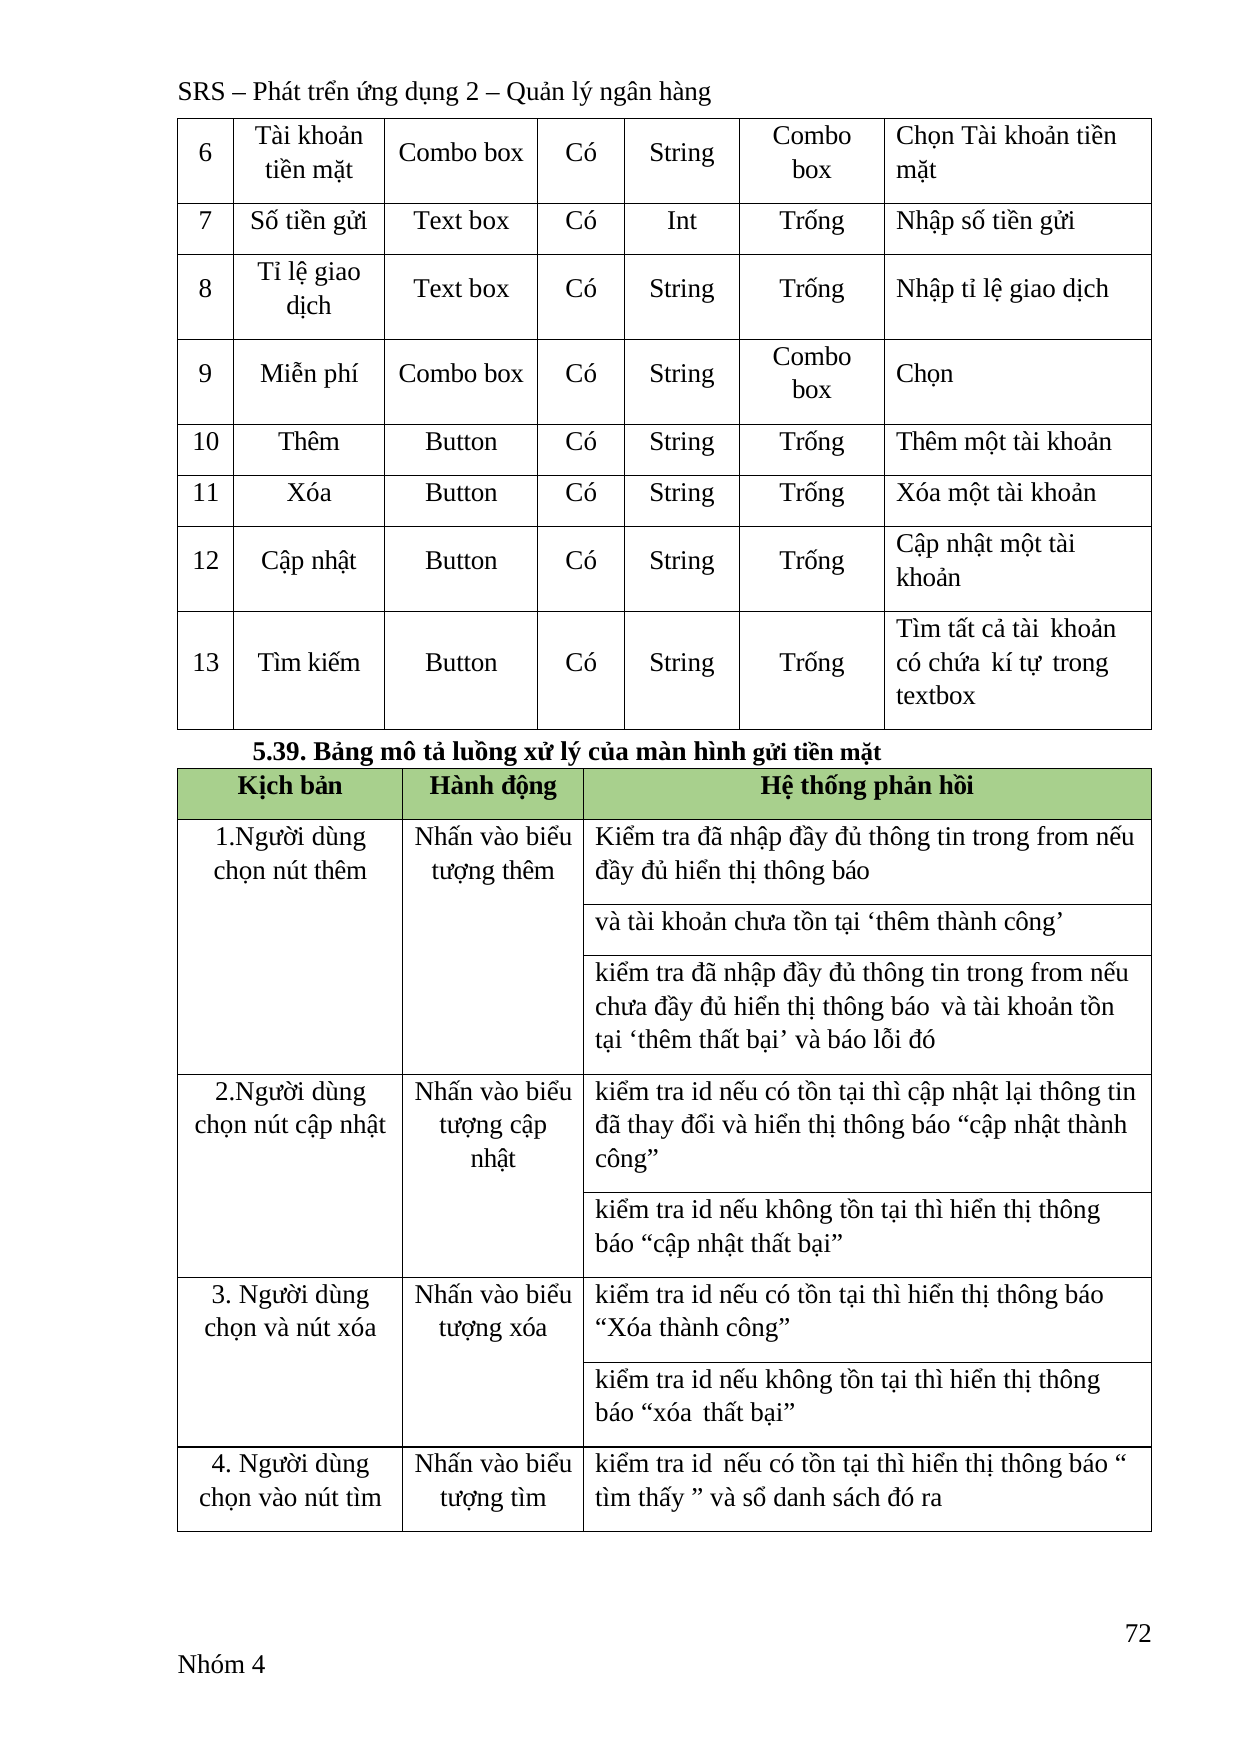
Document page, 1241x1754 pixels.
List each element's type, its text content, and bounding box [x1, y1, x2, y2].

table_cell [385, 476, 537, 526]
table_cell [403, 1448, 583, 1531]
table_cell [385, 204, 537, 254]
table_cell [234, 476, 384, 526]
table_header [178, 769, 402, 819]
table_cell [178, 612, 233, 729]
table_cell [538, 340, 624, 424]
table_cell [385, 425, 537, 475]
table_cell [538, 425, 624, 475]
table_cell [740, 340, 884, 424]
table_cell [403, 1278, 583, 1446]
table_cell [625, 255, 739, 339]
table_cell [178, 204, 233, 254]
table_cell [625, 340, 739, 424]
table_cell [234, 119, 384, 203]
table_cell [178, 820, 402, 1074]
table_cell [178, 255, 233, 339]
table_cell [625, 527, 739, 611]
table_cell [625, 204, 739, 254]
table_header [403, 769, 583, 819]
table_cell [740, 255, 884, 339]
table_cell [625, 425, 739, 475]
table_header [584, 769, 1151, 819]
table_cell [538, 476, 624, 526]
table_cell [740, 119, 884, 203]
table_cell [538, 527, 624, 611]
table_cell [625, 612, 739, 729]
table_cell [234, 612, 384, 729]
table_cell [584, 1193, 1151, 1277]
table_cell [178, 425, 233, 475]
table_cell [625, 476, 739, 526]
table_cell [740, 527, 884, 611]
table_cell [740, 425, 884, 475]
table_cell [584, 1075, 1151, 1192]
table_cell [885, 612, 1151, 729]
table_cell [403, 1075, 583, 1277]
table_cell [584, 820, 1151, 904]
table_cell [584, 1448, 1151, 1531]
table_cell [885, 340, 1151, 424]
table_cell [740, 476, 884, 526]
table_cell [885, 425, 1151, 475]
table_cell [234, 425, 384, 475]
subtitle Bảng mô tả luồng xử lý của màn hình gửi tiền mặt [252, 734, 1152, 766]
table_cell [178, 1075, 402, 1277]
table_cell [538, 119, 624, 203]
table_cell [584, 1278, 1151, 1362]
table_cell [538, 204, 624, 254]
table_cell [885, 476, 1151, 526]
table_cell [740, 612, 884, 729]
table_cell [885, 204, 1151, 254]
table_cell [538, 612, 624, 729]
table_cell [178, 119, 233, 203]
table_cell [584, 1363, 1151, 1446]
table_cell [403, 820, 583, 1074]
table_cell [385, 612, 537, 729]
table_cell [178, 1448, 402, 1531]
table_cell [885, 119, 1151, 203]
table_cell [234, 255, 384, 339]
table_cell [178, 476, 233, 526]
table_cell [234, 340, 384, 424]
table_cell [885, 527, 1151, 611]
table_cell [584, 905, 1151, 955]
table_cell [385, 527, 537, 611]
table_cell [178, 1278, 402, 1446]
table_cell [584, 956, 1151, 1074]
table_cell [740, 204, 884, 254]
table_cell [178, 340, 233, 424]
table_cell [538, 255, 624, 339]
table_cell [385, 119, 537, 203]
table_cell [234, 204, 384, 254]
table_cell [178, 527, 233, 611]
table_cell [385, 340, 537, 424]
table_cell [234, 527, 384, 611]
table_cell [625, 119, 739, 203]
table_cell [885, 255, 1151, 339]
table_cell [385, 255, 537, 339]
